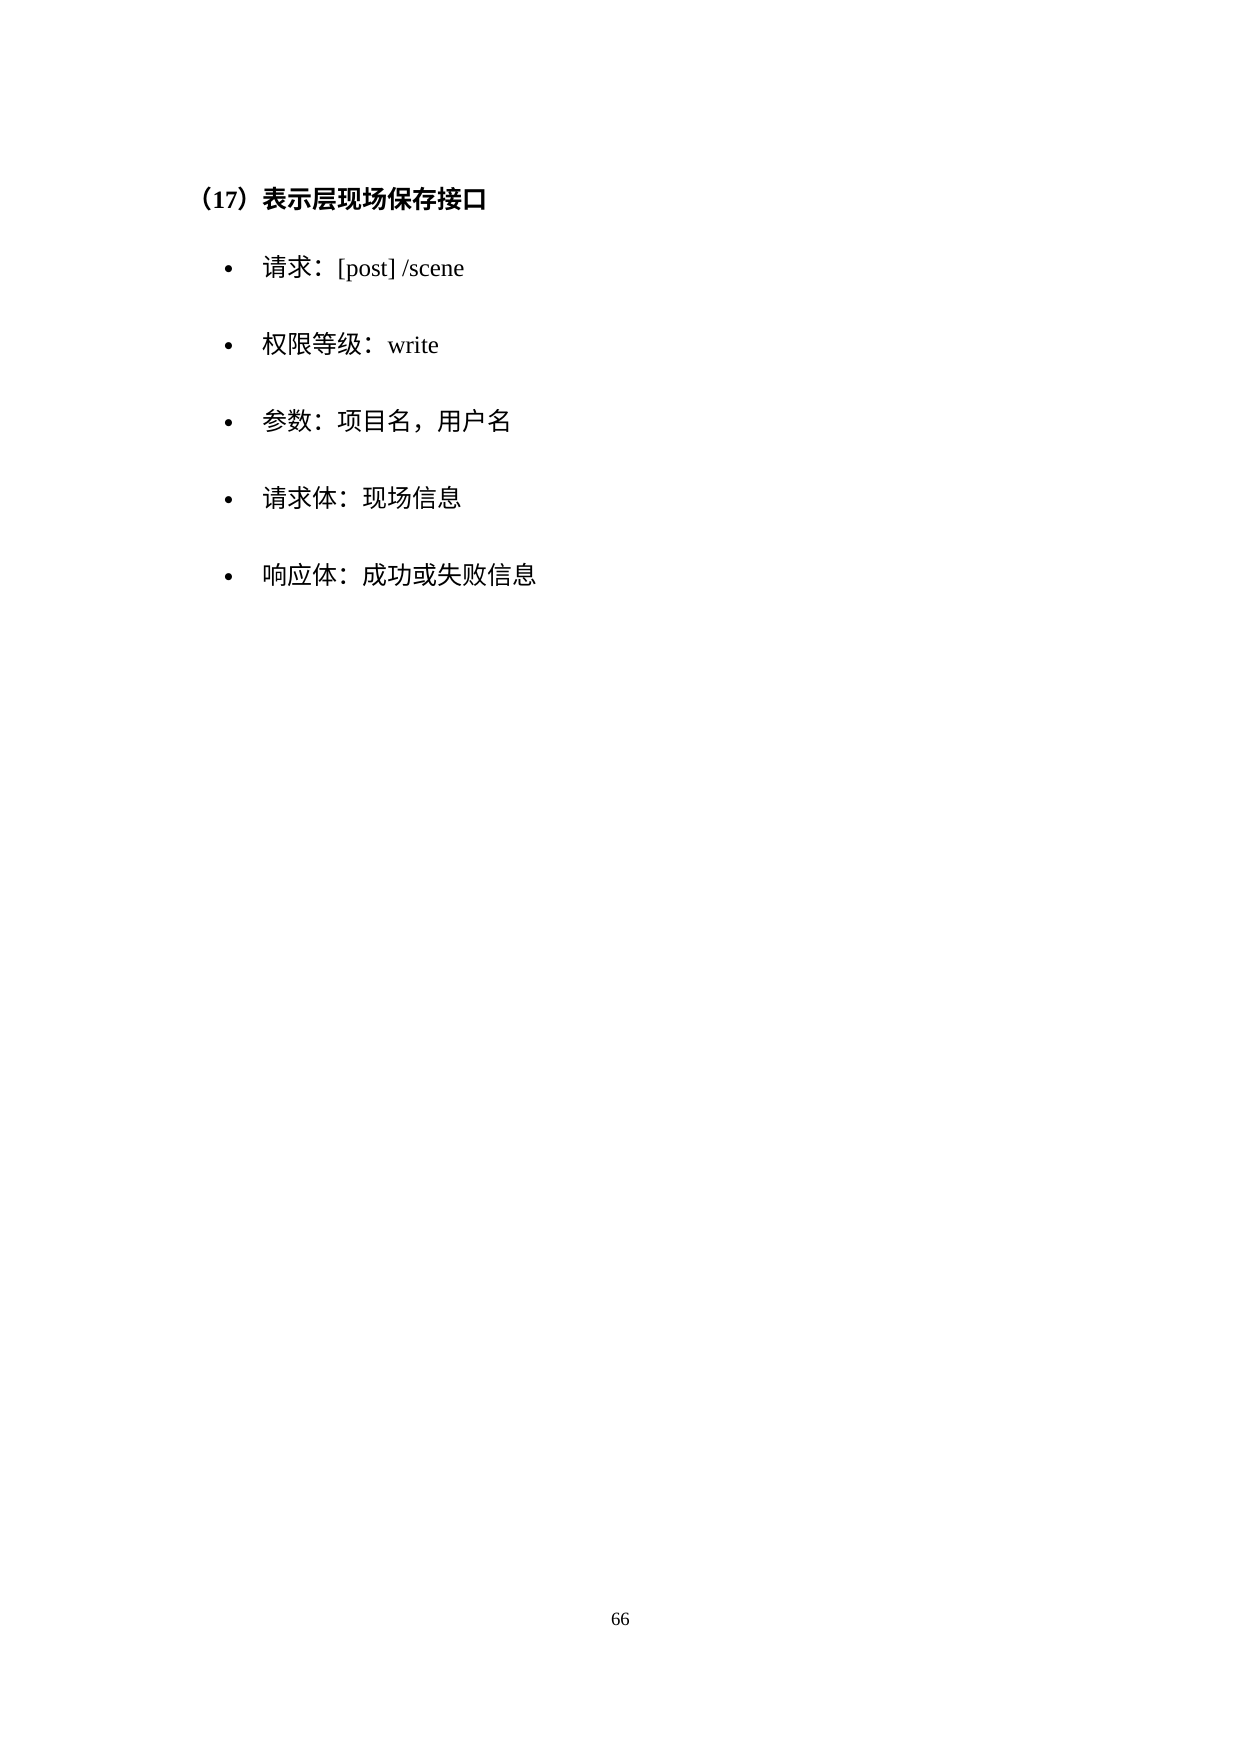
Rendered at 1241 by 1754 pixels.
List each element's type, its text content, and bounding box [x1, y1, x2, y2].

list 请求体：现场信息 [225, 463, 1053, 531]
list 权限等级：write [225, 309, 1053, 377]
list 参数：项目名，用户名 [225, 386, 1053, 454]
text （17）表示层现场保存接口 [187, 164, 1053, 232]
list 请求：[post] /scene [225, 232, 1053, 300]
list 响应体：成功或失败信息 [225, 540, 1053, 608]
